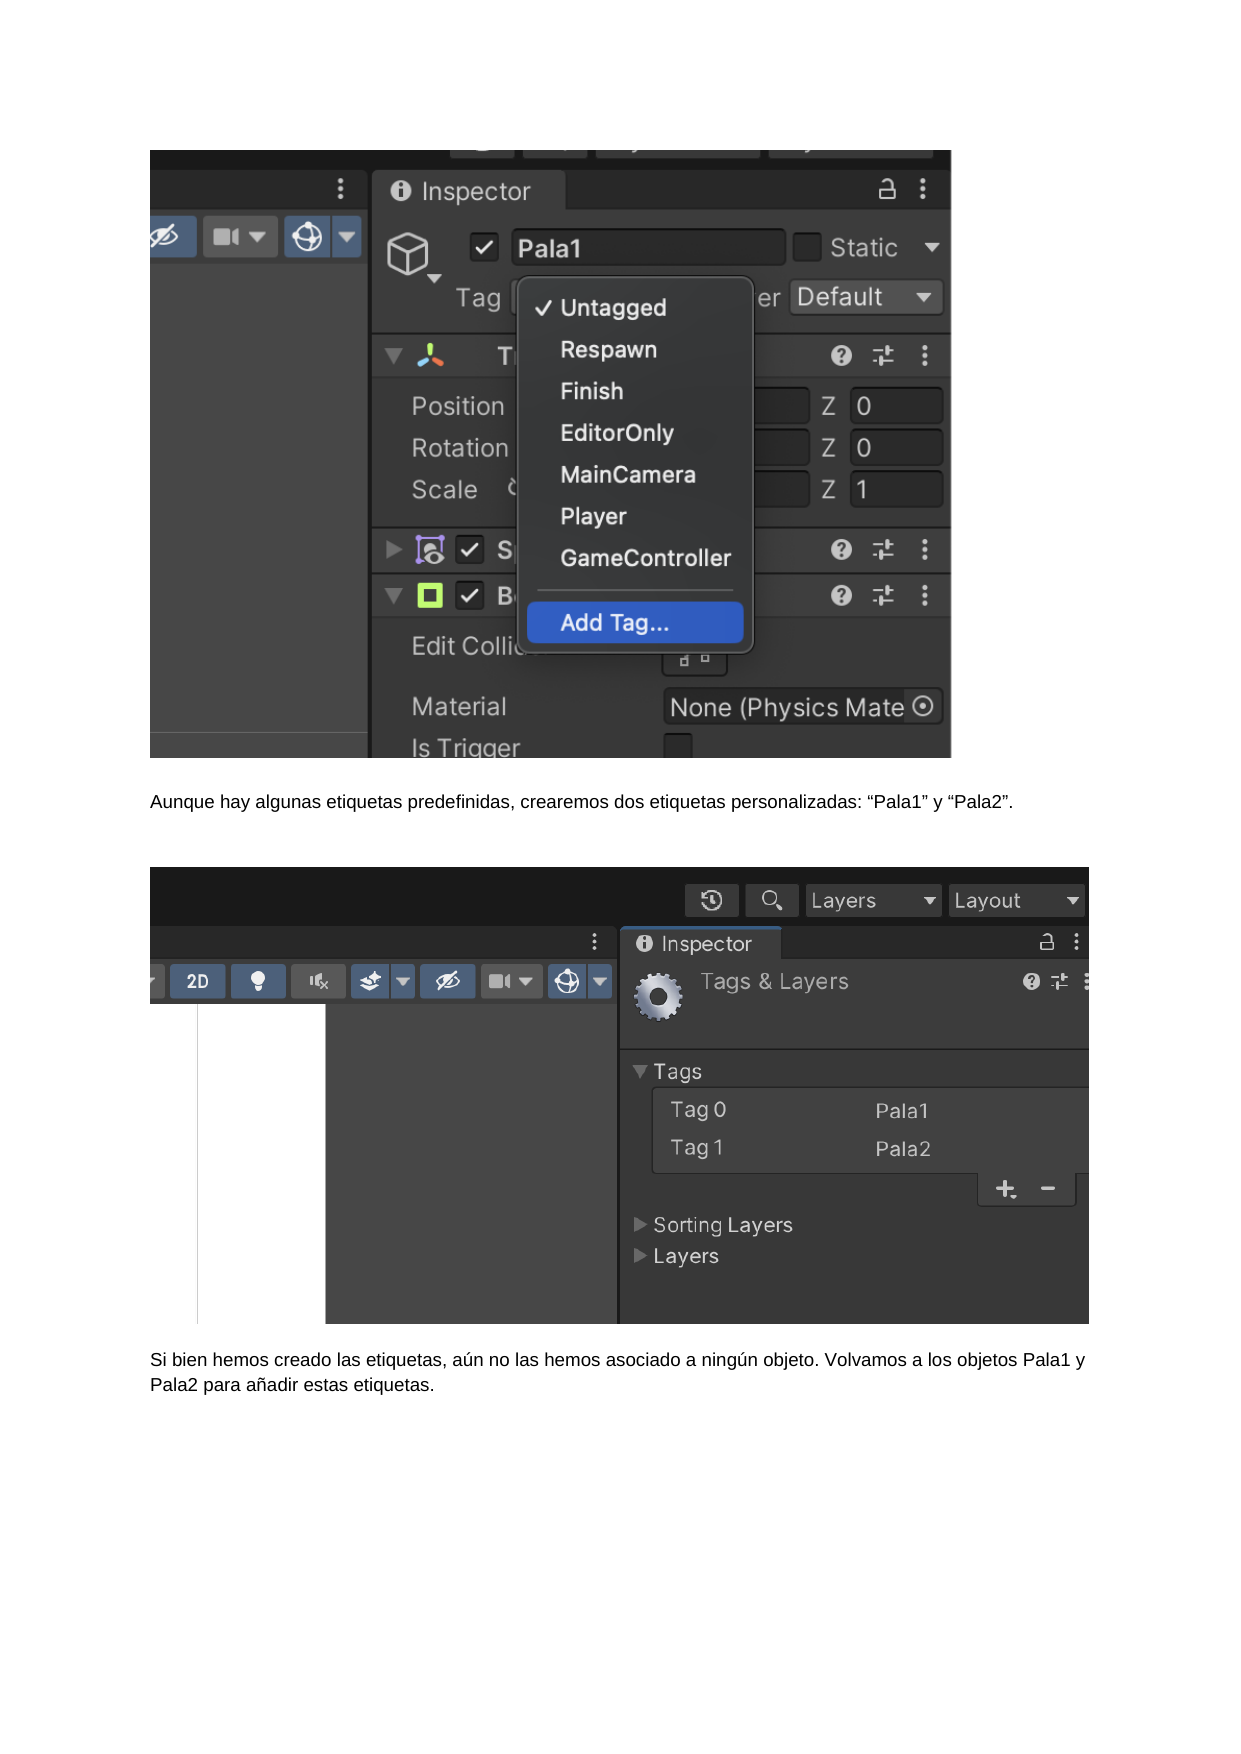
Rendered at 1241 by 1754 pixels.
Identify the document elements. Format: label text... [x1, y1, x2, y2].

text Si bien hemos creado las etiquetas, aún no las hemos asociado a ningún objeto. Volvamos a los objetos Pala1 y Pala2 para añadir estas etiquetas. [150, 1349, 1090, 1395]
text Aunque hay algunas etiquetas predefinidas, crearemos dos etiquetas personalizadas: “Pala1” y “Pala2”. [150, 791, 1090, 813]
picture [150, 150, 952, 758]
picture [150, 867, 1089, 1324]
